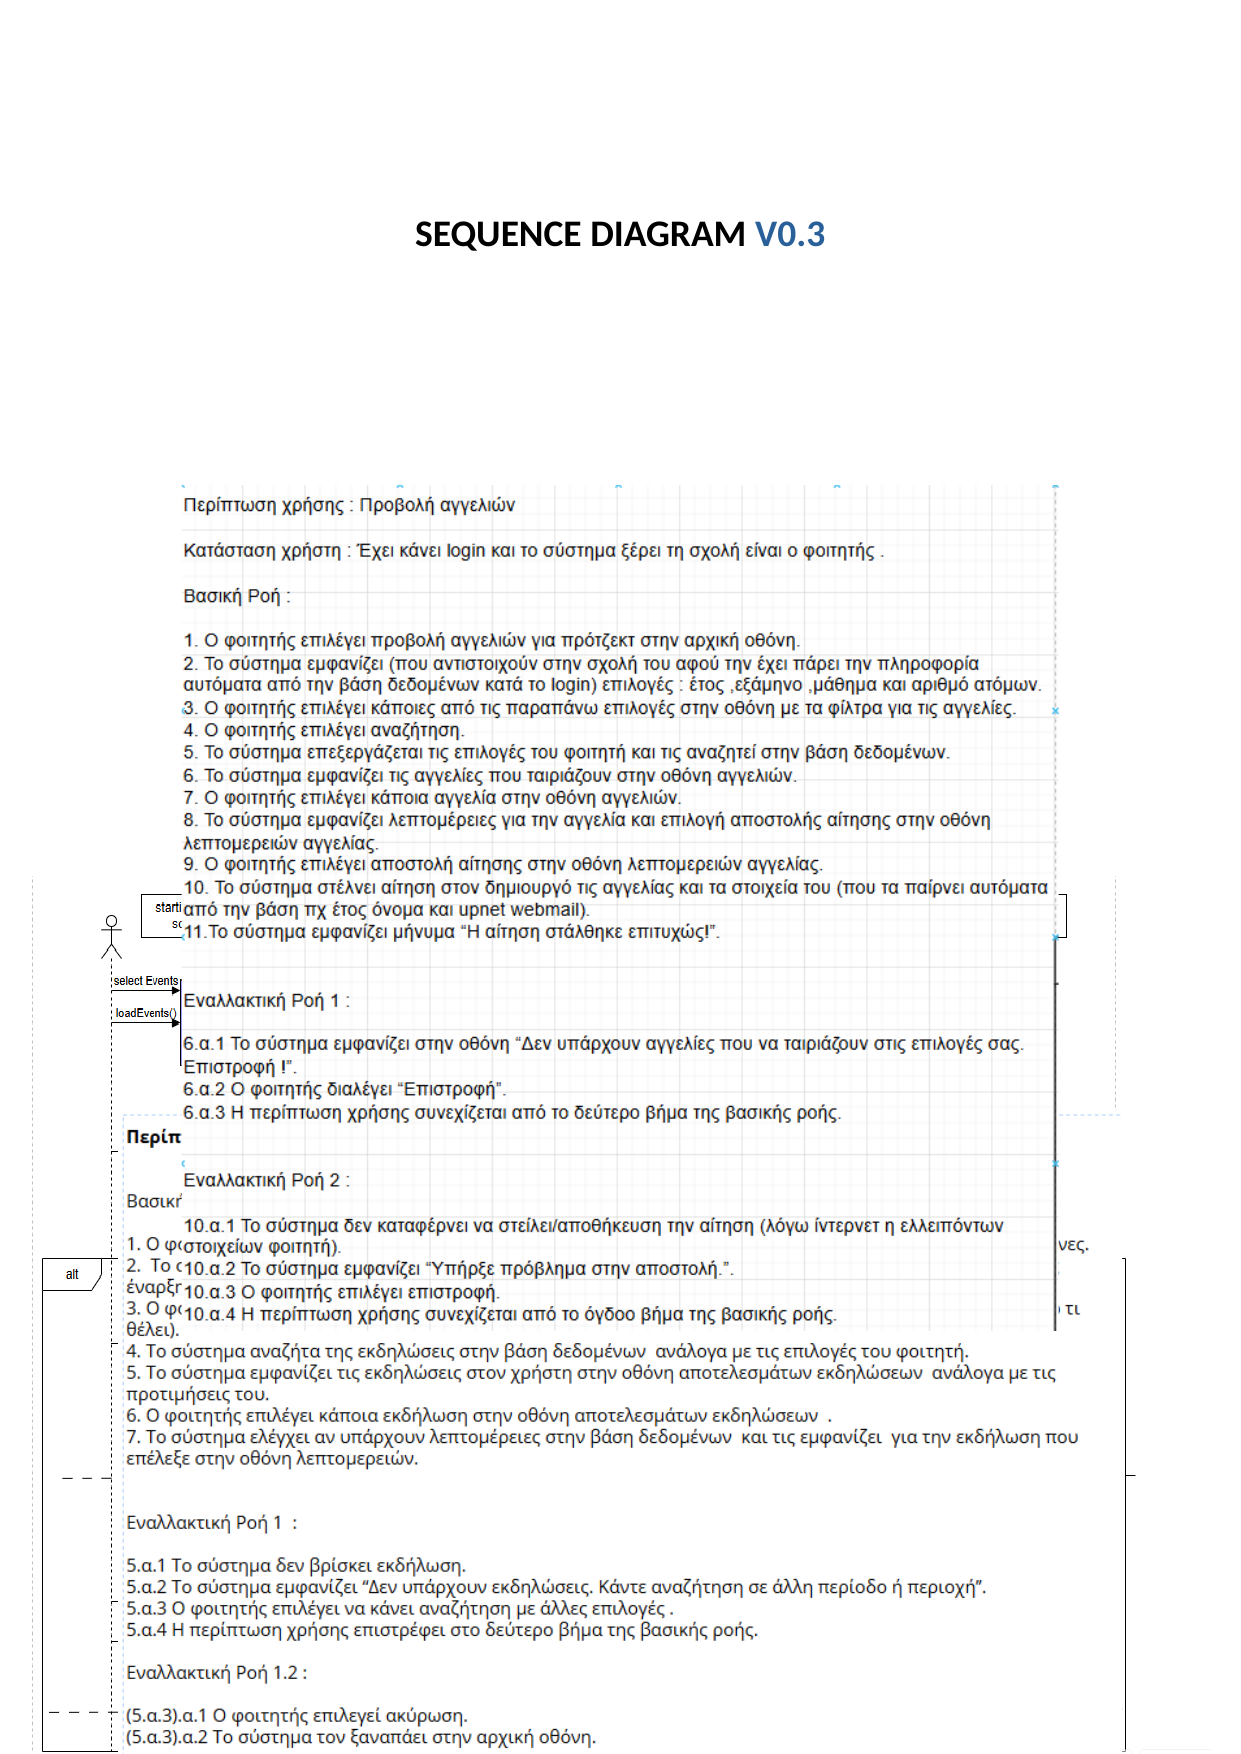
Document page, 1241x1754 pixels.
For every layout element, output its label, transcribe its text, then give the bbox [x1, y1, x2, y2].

text SEQUENCE DIAGRAM V0.3 [118, 210, 1122, 256]
picture [29, 485, 1211, 1754]
